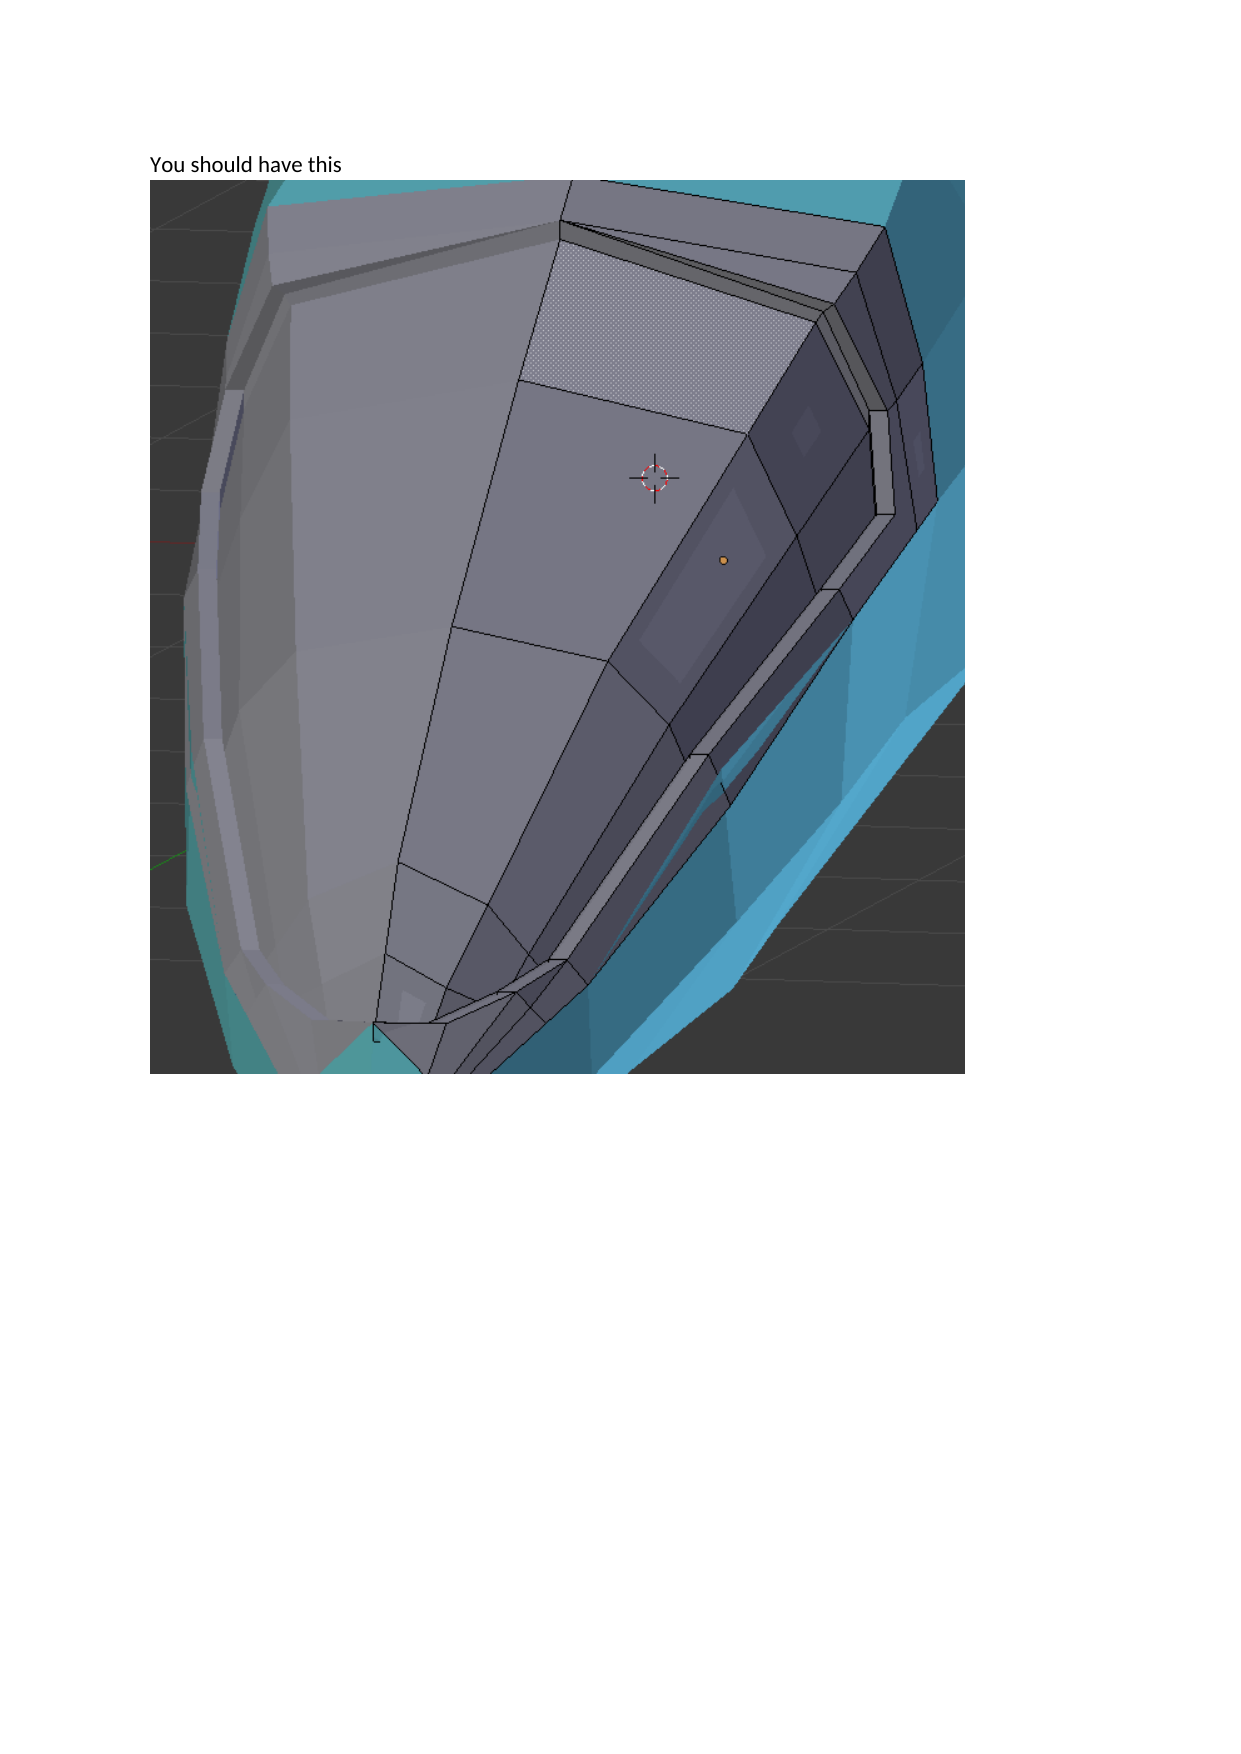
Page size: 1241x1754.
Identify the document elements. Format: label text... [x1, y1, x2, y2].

picture [150, 180, 965, 1074]
